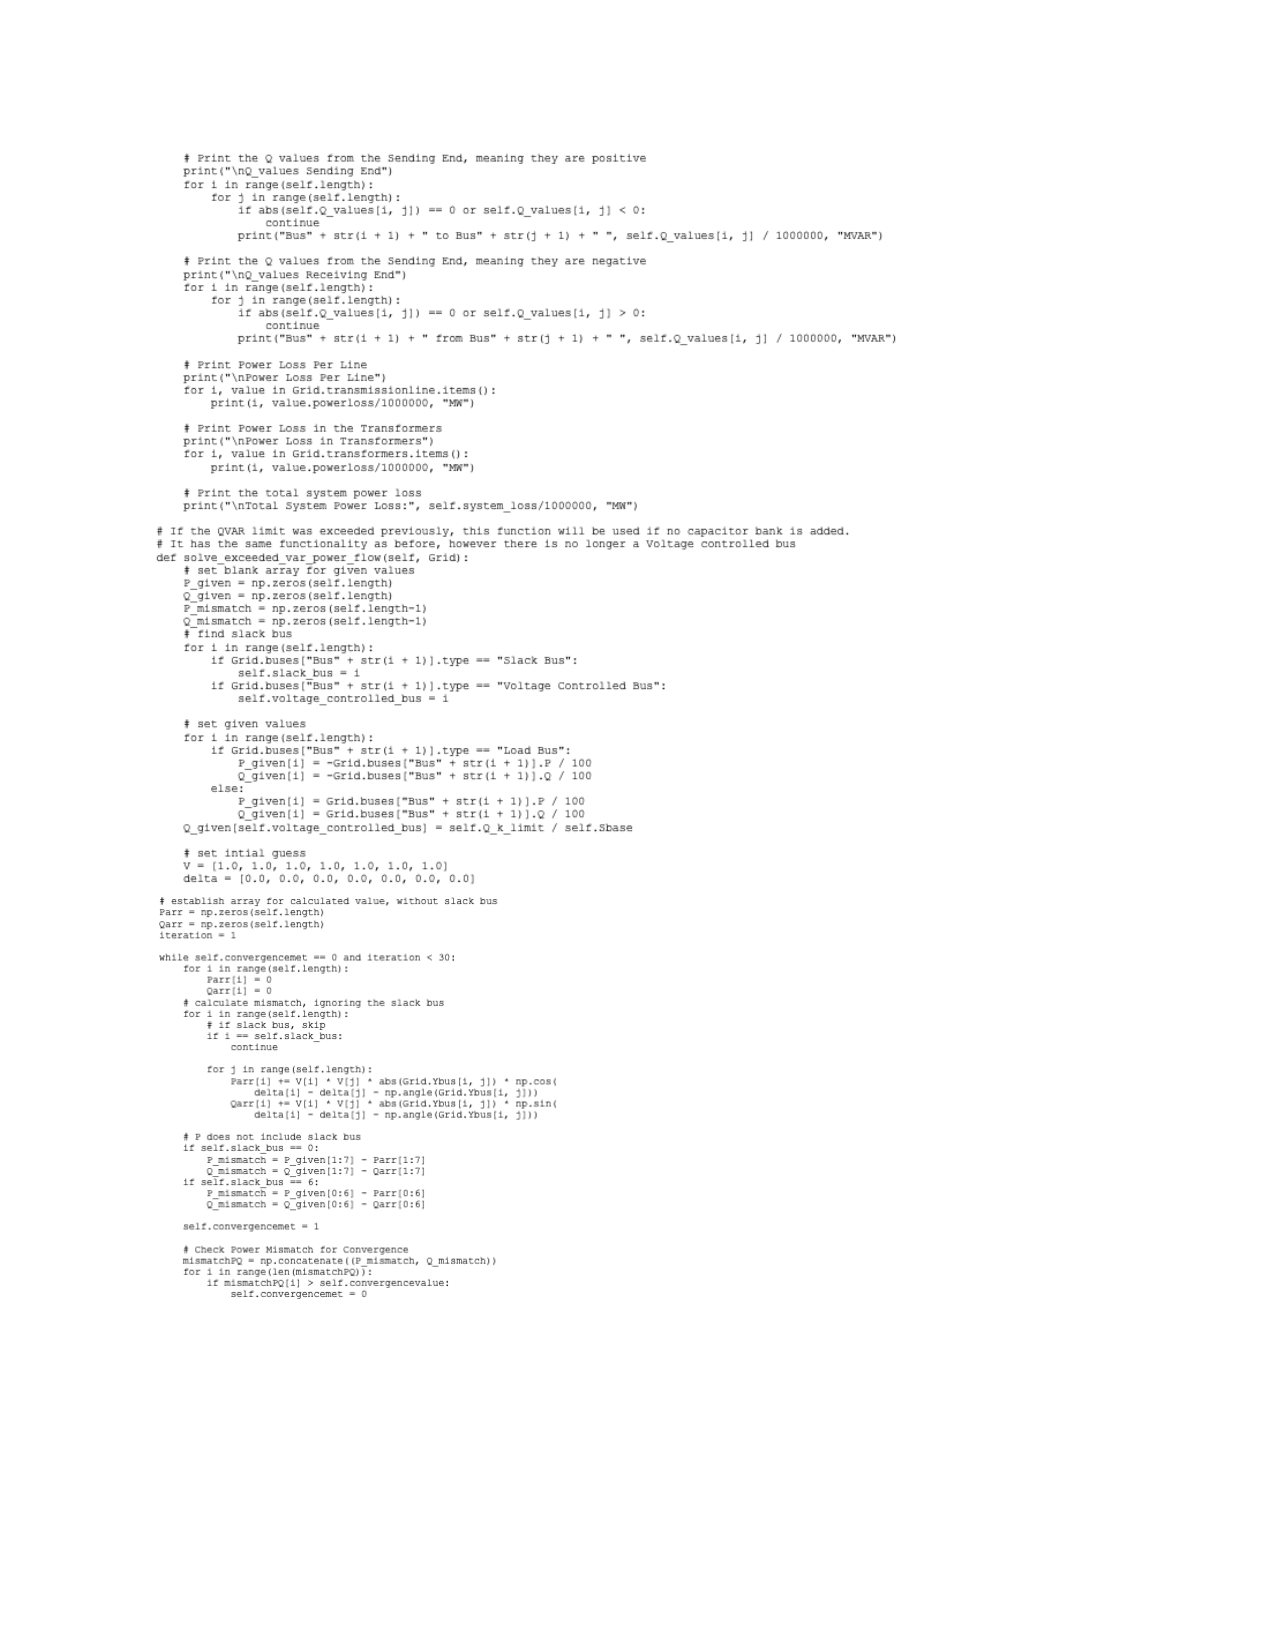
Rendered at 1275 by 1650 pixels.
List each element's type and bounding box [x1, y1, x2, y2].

picture [150, 891, 901, 1303]
picture [150, 150, 901, 889]
